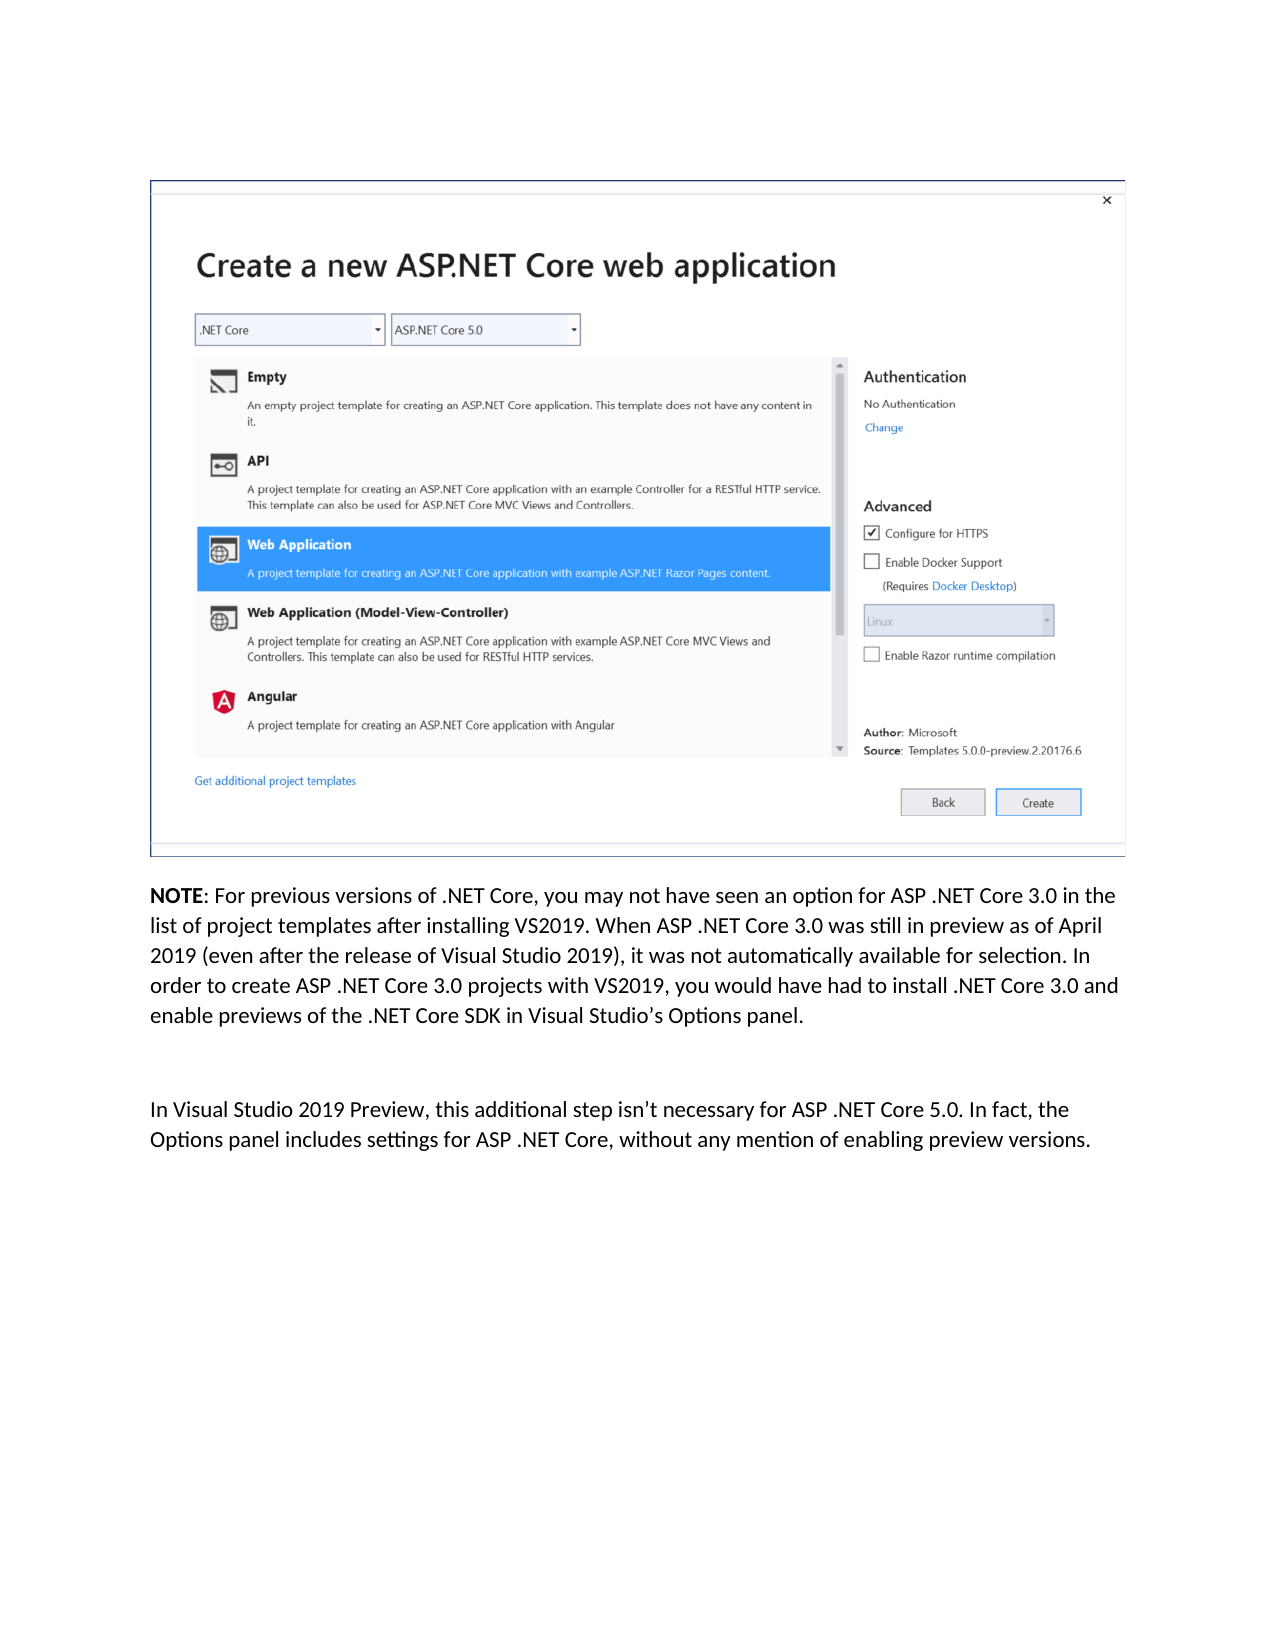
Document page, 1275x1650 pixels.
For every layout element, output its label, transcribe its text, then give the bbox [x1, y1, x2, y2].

text In Visual Studio 2019 Preview, this additional step isn’t necessary for ASP .NET Core 5.0. In fact, the Options panel includes settings for ASP .NET Core, without any mention of enabling preview versions. [150, 1095, 1125, 1154]
picture [150, 180, 1125, 857]
text NOTE: For previous versions of .NET Core, you may not have seen an option for ASP .NET Core 3.0 in the list of project templates after installing VS2019. When ASP .NET Core 3.0 was still in preview as of April 2019 (even after the release of Visual Studio 2019), it was not automatically available for selection. In order to create ASP .NET Core 3.0 projects with VS2019, you would have had to install .NET Core 3.0 and enable previews of the .NET Core SDK in Visual Studio’s Options panel. [150, 881, 1125, 1030]
